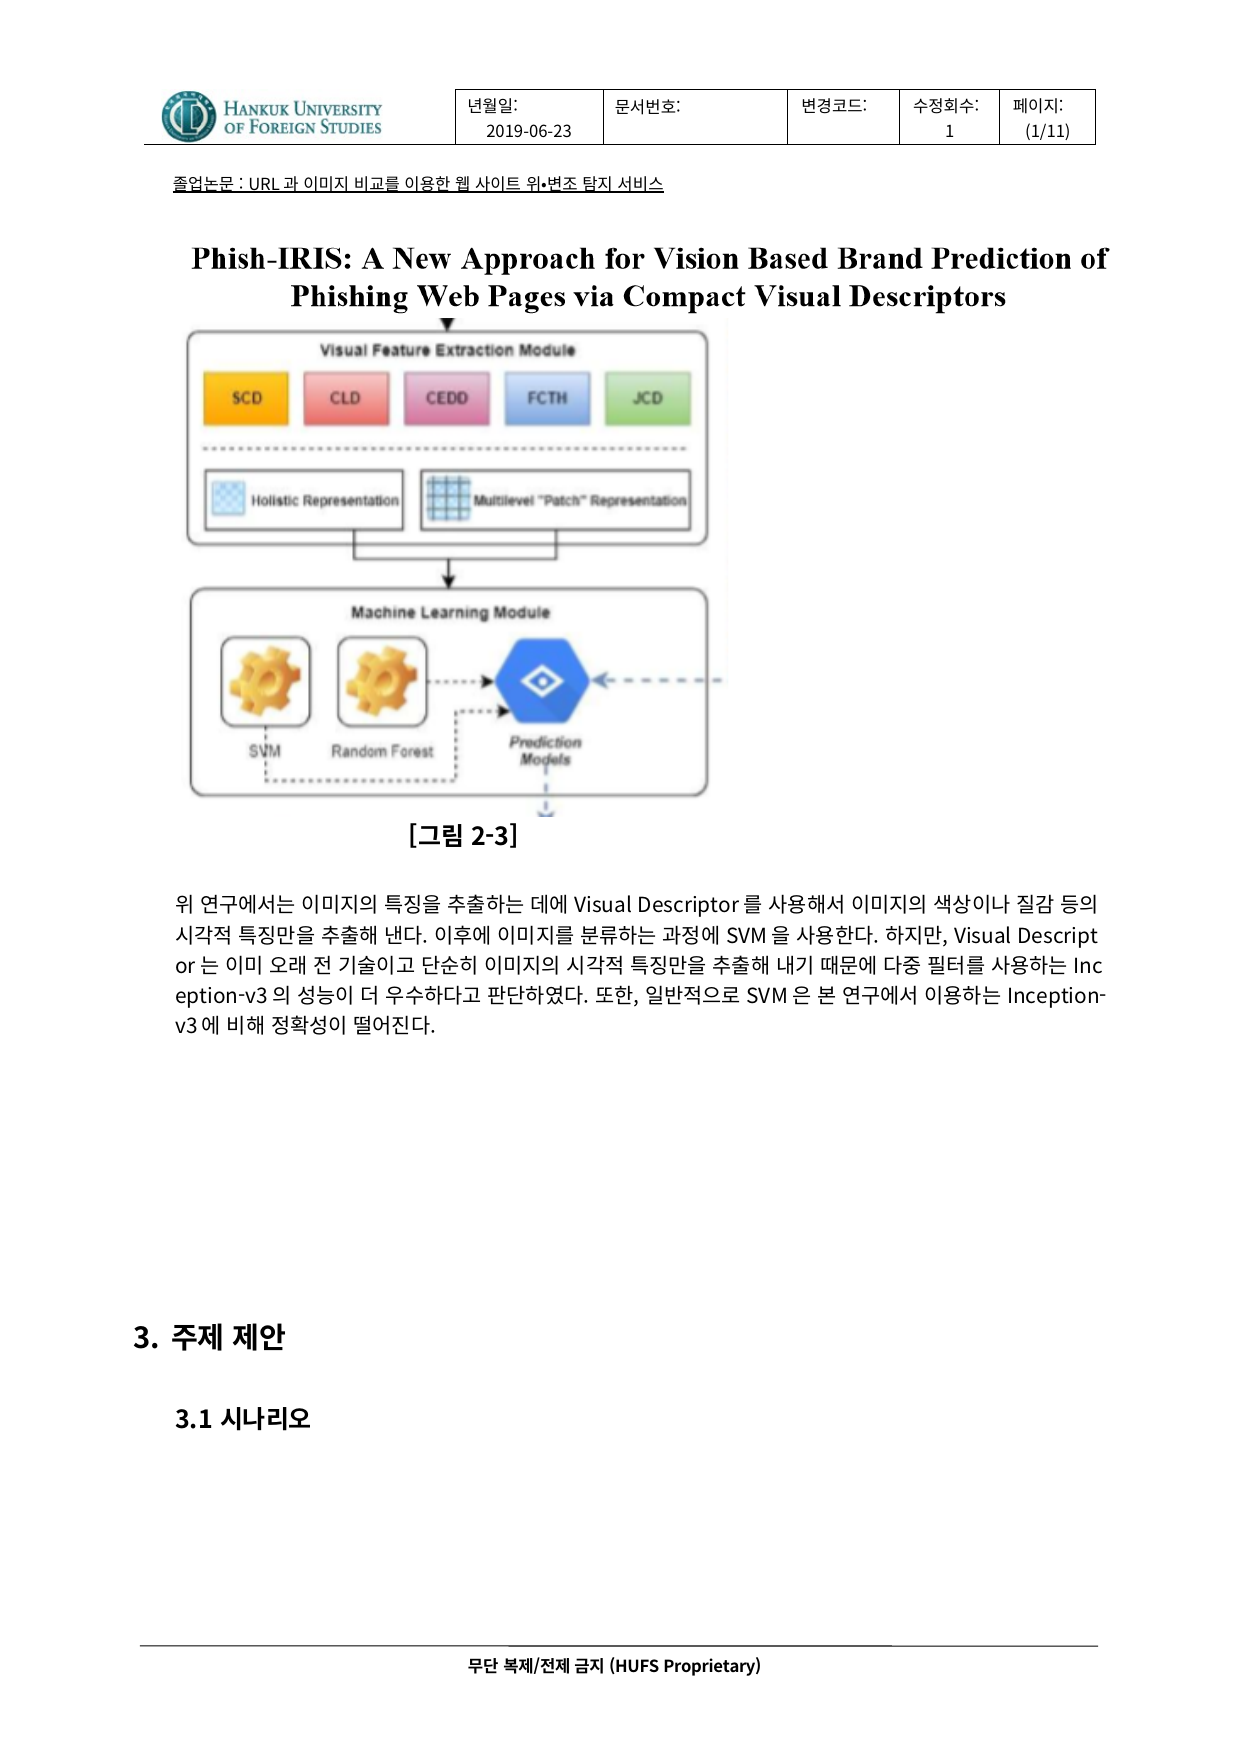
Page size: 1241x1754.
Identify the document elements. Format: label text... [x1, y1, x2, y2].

list 주제 제안 [133, 1314, 792, 1357]
text 3.1 시나리오 [175, 1399, 792, 1435]
text [그림 2-3] [358, 816, 1109, 852]
picture [175, 225, 1133, 817]
text 위 연구에서는 이미지의 특징을 추출하는 데에 Visual Descriptor를 사용해서 이미지의 색상이나 질감 등의 시각적 특징만을 추출해 낸다. 이후에 이미지를 분류하는 과정에 SVM을 사용한다. 하지만, Visual Descriptor는 이미 오래 전 기술이고 단순히 이미지의 시각적 특징만을 추출해 내기 때문에 다중 필터를 사용하는 Inception-v3의 성능이 더 우수하다고 판단하였다. 또한, 일반적으로 SVM은 본 연구에서 이용하는 Inception-v3에 비해 정확성이 떨어진다. [175, 889, 1109, 1040]
picture [161, 89, 383, 143]
